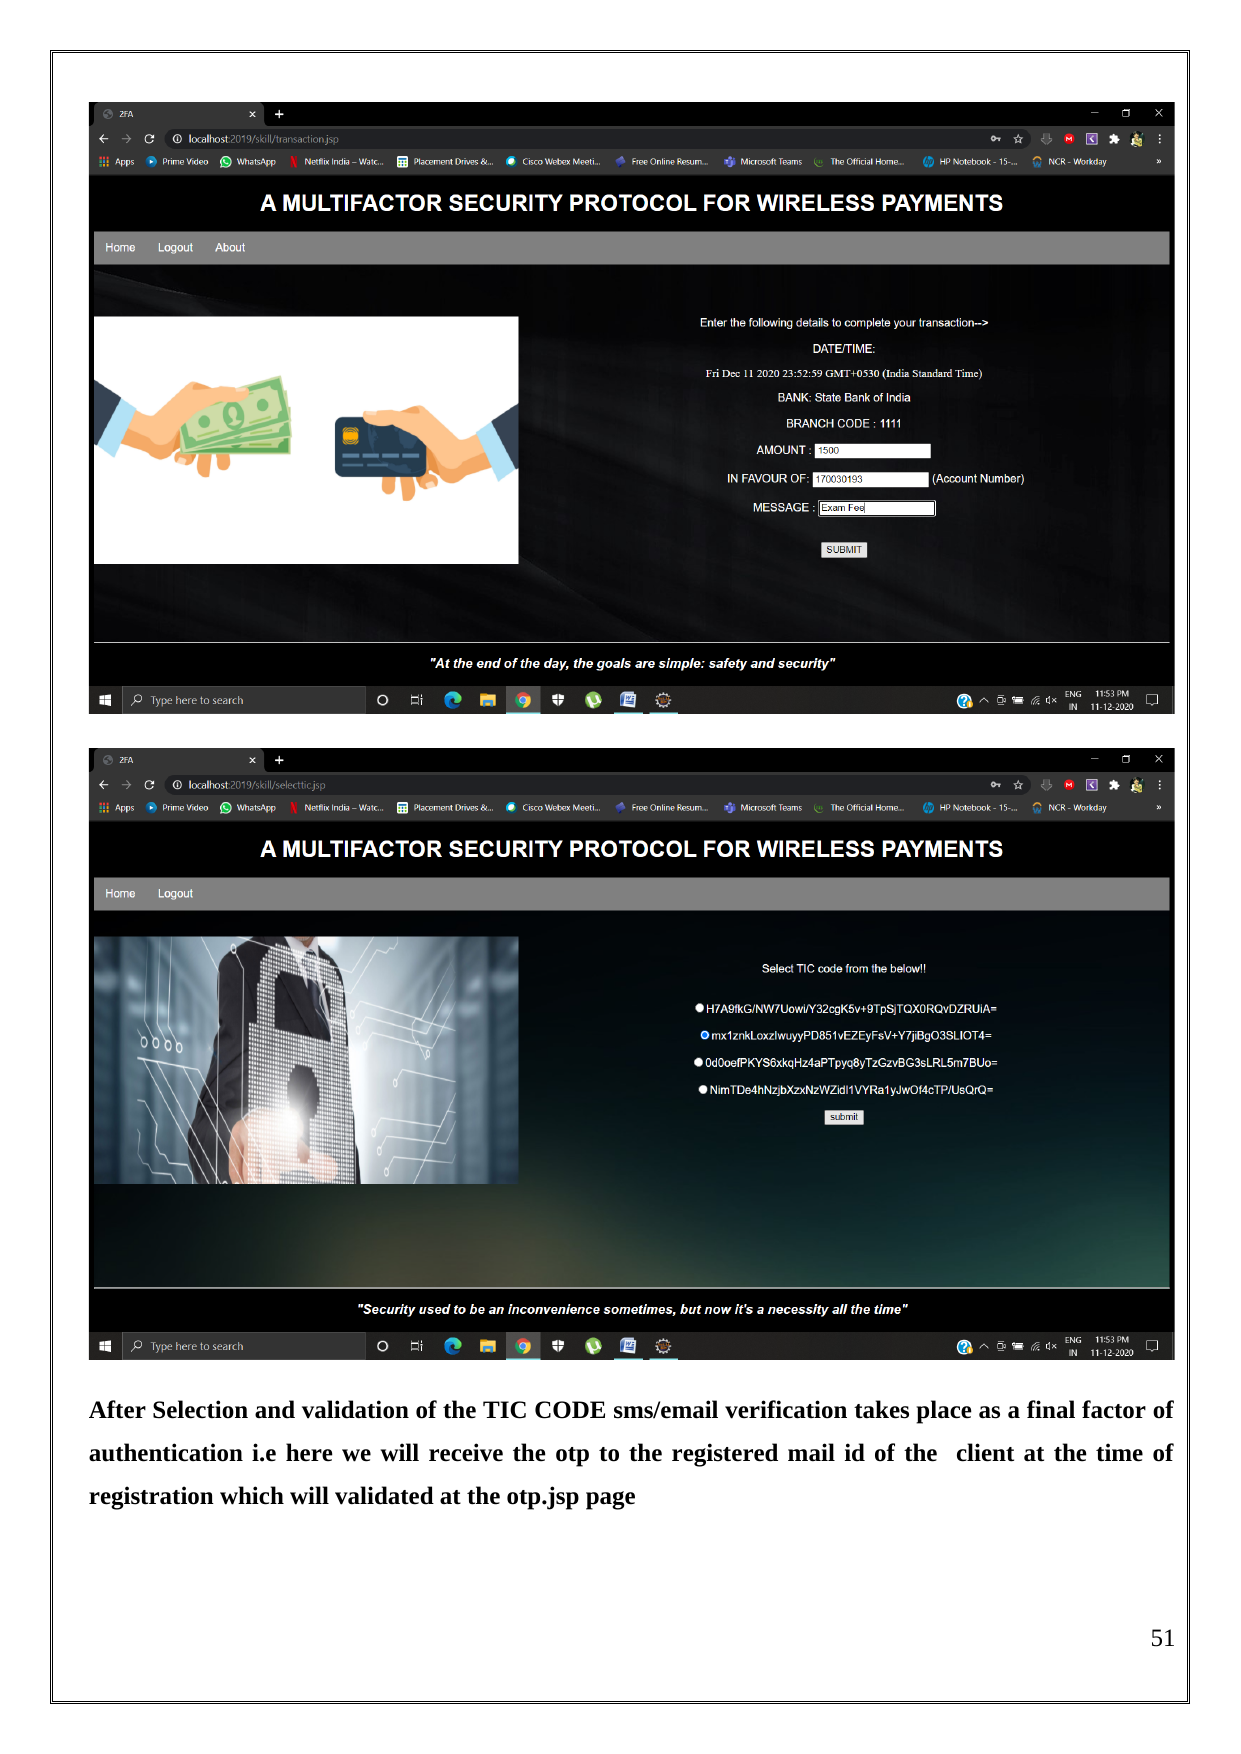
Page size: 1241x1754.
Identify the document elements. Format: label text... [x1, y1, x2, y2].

picture [88, 102, 1175, 714]
picture [88, 748, 1175, 1360]
text After Selection and validation of the TIC CODE sms/email verification takes place as a final factor of authentication i.e here we will receive the otp to the registered mail id of the client at the time of registration which will validated at the otp.jsp page [89, 1395, 1175, 1510]
